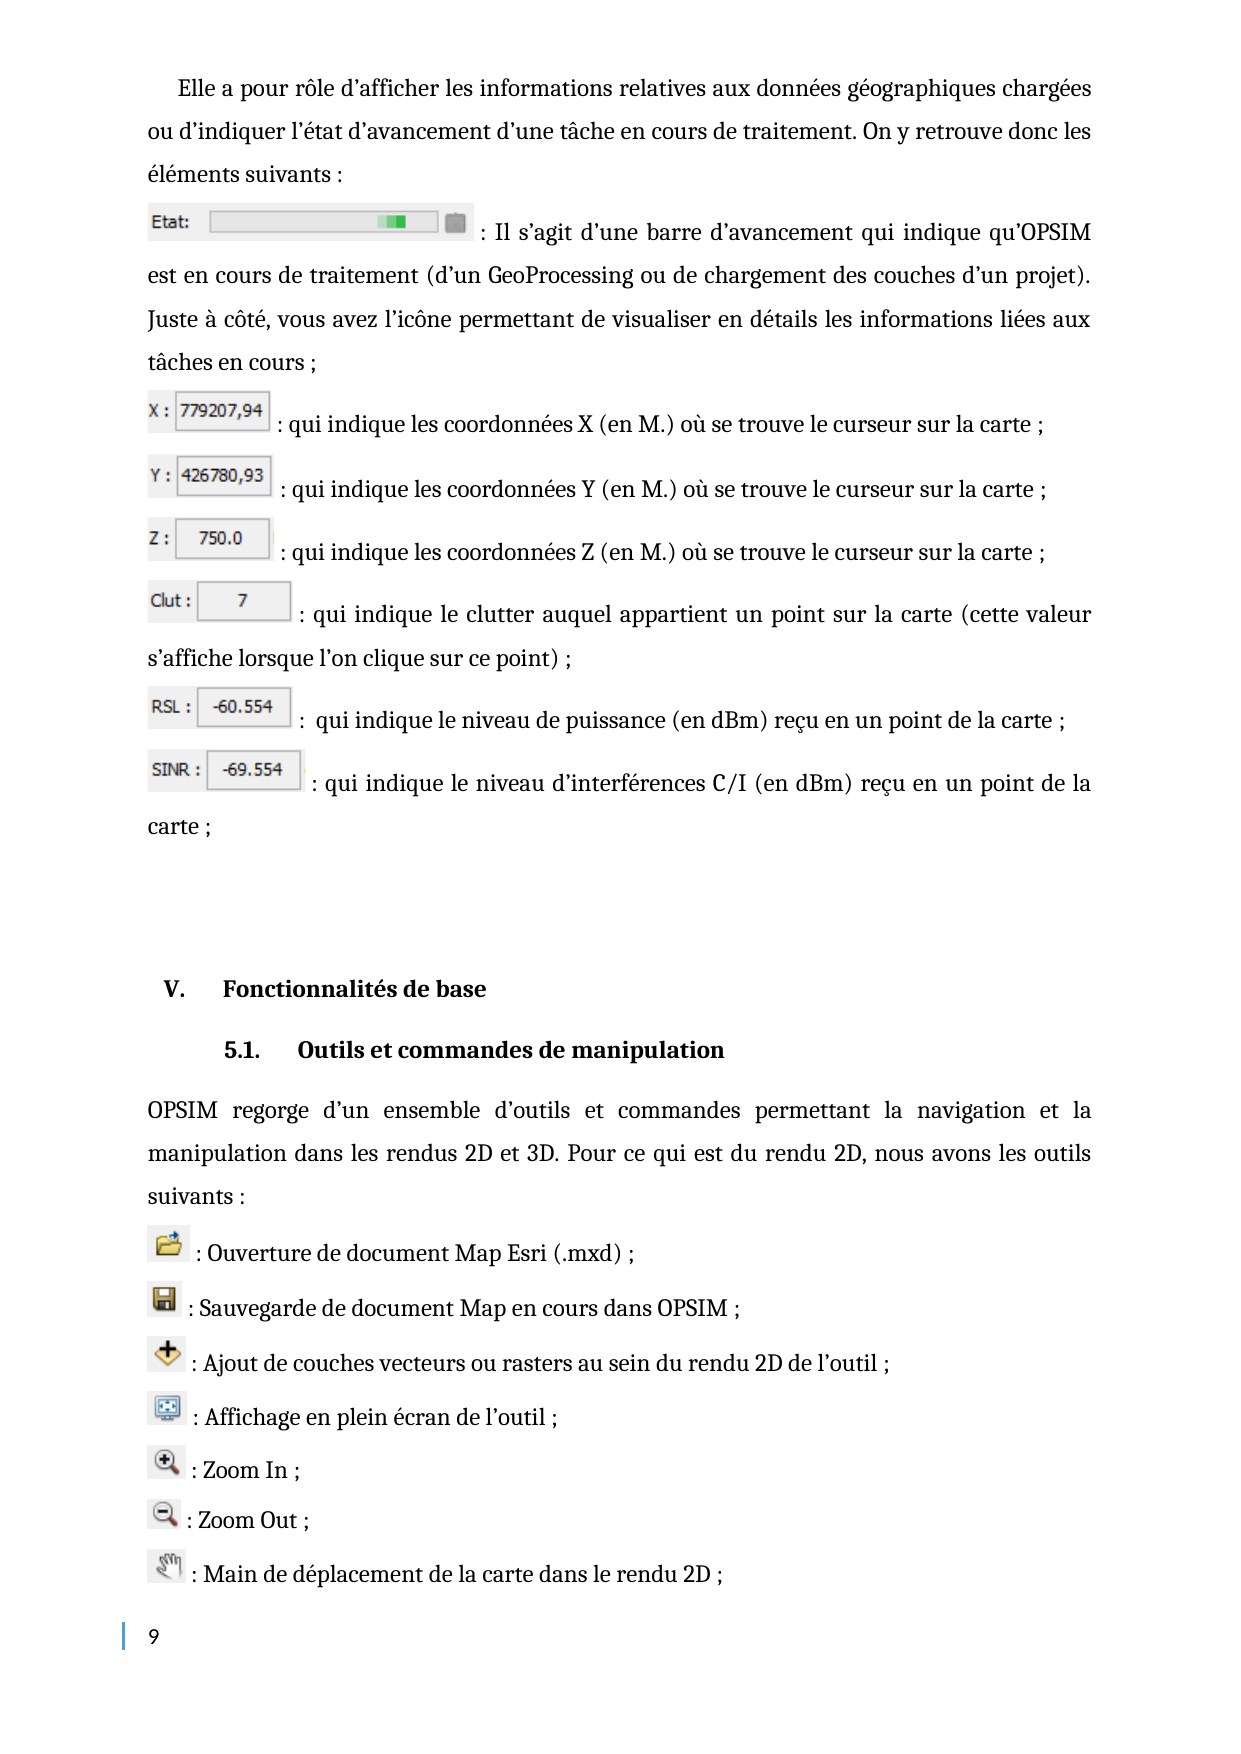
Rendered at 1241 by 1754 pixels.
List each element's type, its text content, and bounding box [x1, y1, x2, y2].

picture [147, 1225, 190, 1262]
text : qui indique le niveau d’interférences C/I (en dBm) reçu en un point de la carte ; [148, 749, 1093, 841]
text OPSIM regorge d’un ensemble d’outils et commandes permettant la navigation et la manipulation dans les rendus 2D et 3D. Pour ce qui est du rendu 2D, nous avons les outils suivants : [148, 1096, 1093, 1211]
picture [147, 203, 475, 241]
text Elle a pour rôle d’afficher les informations relatives aux données géographiques chargées ou d’indiquer l’état d’avancement d’une tâche en cours de traitement. On y retrouve donc les éléments suivants : [148, 74, 1093, 189]
picture [147, 1445, 186, 1479]
picture [147, 1499, 181, 1529]
text : qui indique le niveau de puissance (en dBm) reçu en un point de la carte ; [148, 687, 1093, 735]
text : Zoom In ; [148, 1446, 1093, 1485]
picture [147, 453, 275, 498]
text : Sauvegarde de document Map en cours dans OPSIM ; [148, 1282, 1093, 1323]
text : Main de déplacement de la carte dans le rendu 2D ; [148, 1549, 1093, 1589]
picture [147, 517, 275, 561]
list Outils et commandes de manipulation [260, 1036, 1093, 1065]
picture [147, 749, 306, 792]
picture [147, 1281, 182, 1317]
picture [147, 686, 293, 729]
list Fonctionnalités de base [185, 975, 1093, 1004]
text : Zoom Out ; [148, 1499, 1093, 1535]
text : qui indique le clutter auquel appartient un point sur la carte (cette valeur s’affiche lorsque l’on clique sur ce point) ; [148, 581, 1093, 672]
text : Ouverture de document Map Esri (.mxd) ; [148, 1225, 1093, 1267]
picture [147, 1336, 186, 1372]
picture [147, 1549, 186, 1583]
text : qui indique les coordonnées Y (en M.) où se trouve le curseur sur la carte ; [148, 453, 1093, 503]
text : qui indique les coordonnées Z (en M.) où se trouve le curseur sur la carte ; [148, 518, 1093, 566]
picture [147, 1391, 187, 1425]
text : qui indique les coordonnées X (en M.) où se trouve le curseur sur la carte ; [148, 391, 1093, 439]
text : Ajout de couches vecteurs ou rasters au sein du rendu 2D de l’outil ; [148, 1337, 1093, 1378]
text : Il s’agit d’une barre d’avancement qui indique qu’OPSIM est en cours de traitement (d’un GeoProcessing ou de chargement des couches d’un projet). Juste à côté, vous avez l’icône permettant de visualiser en détails les informations liées aux tâches en cours ; [148, 203, 1093, 376]
text : Affichage en plein écran de l’outil ; [148, 1392, 1093, 1431]
picture [147, 390, 272, 433]
picture [147, 580, 293, 623]
